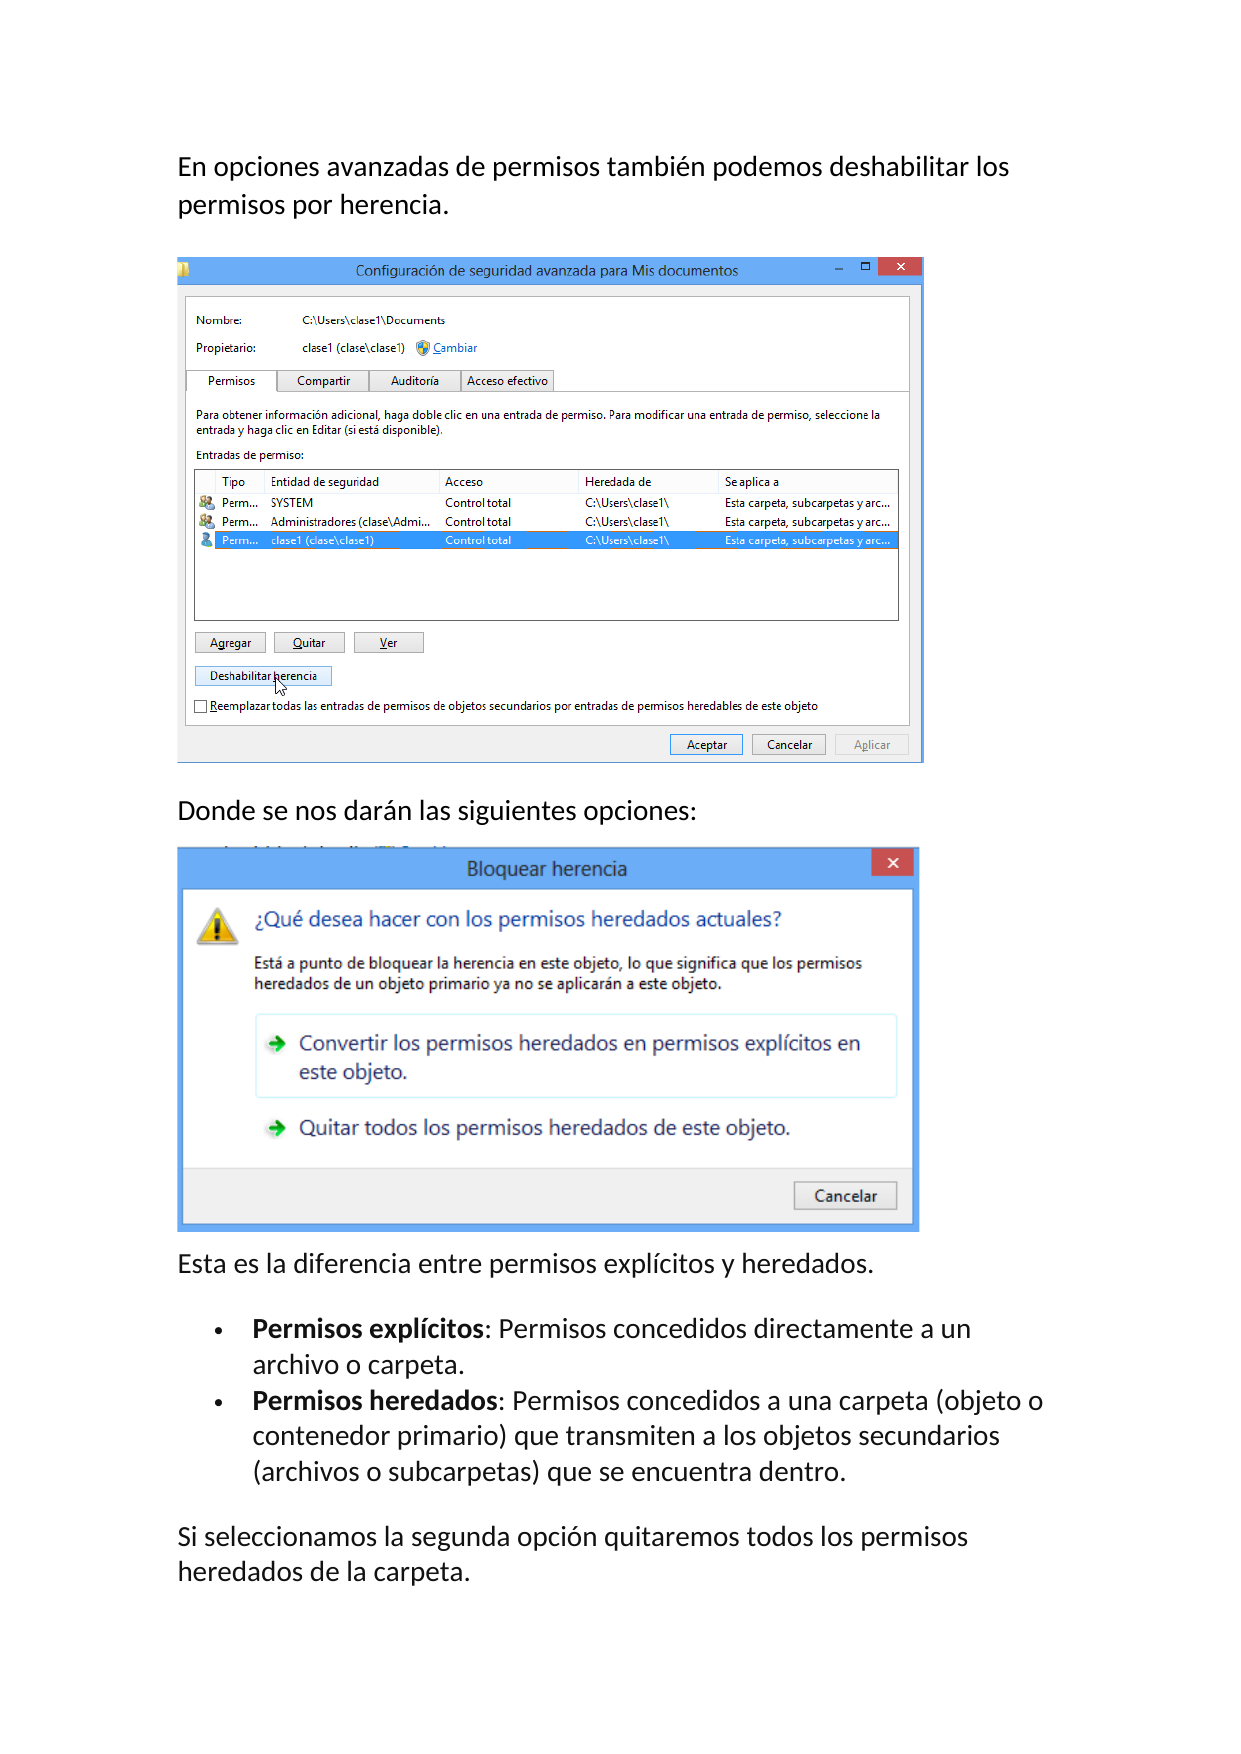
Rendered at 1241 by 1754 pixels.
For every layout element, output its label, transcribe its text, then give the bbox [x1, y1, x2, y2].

text Si seleccionamos la segunda opción quitaremos todos los permisos heredados de la carpeta. [177, 1518, 1063, 1589]
text Esta es la diferencia entre permisos explícitos y heredados. [177, 1246, 1063, 1281]
picture [177, 846, 920, 1232]
text En opciones avanzadas de permisos también podemos deshabilitar los permisos por herencia. [177, 148, 1063, 222]
list Permisos explícitos: Permisos concedidos directamente a un archivo o carpeta. [215, 1310, 1063, 1382]
list Permisos heredados: Permisos concedidos a una carpeta (objeto o contenedor primario) que transmiten a los objetos secundarios (archivos o subcarpetas) que se encuentra dentro. [215, 1382, 1063, 1488]
text Donde se nos darán las siguientes opciones: [177, 792, 1063, 828]
picture [177, 257, 924, 763]
